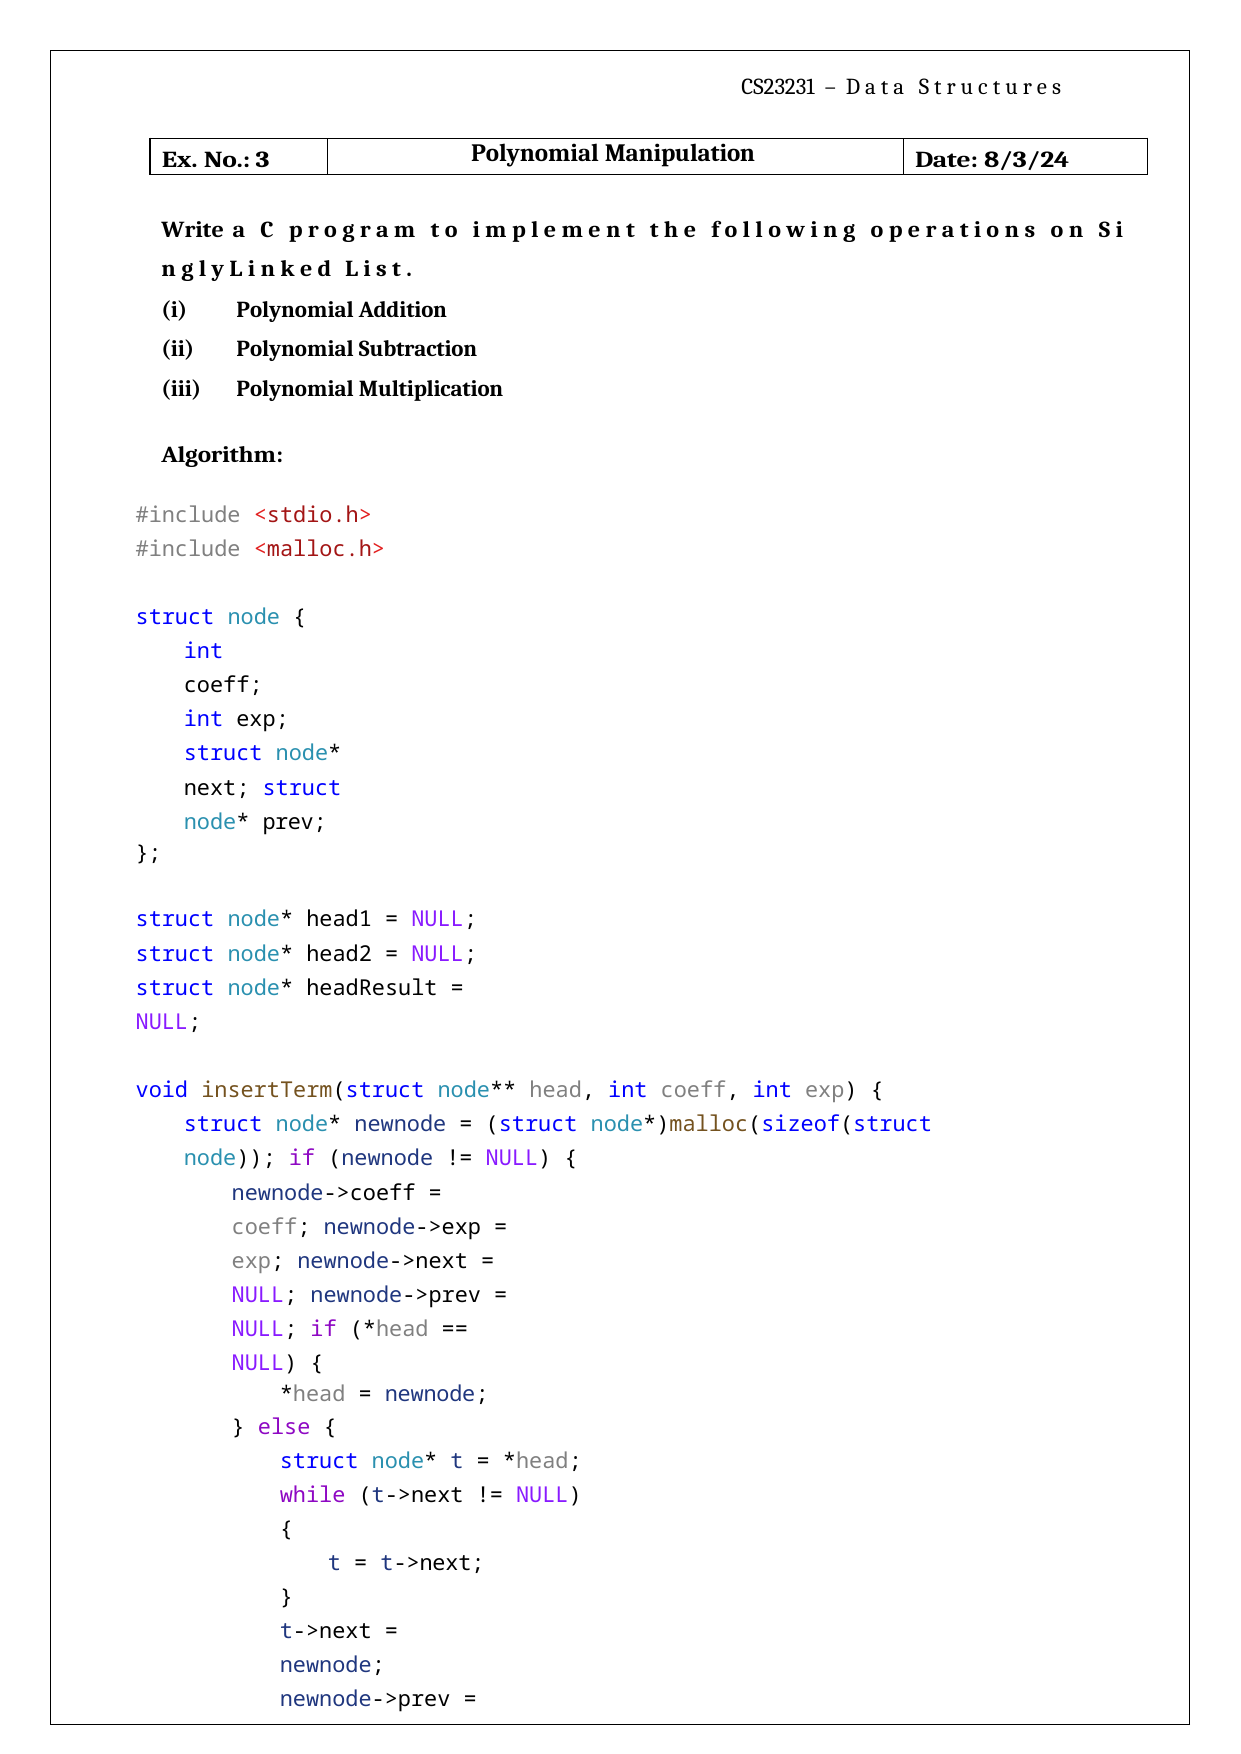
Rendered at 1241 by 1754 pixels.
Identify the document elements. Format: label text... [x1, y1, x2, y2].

text } [279, 1581, 1159, 1611]
text }; [135, 840, 1159, 865]
list Polynomial Addition [161, 296, 1159, 322]
text #include <stdio.h> #include <malloc.h> [135, 499, 400, 563]
text newnode->coeff = coeff; newnode->exp = exp; newnode->next = NULL; newnode->prev = NULL; if (*head == NULL) { [231, 1176, 508, 1377]
text *head = newnode; [279, 1381, 1159, 1407]
text void insertTerm(struct node** head, int coeff, int exp) { [135, 1074, 1159, 1104]
table_header Date: 8/3/24 [904, 139, 1147, 174]
text struct node* t = *head; while (t->next != NULL) { [279, 1445, 590, 1543]
text } else { [231, 1411, 1159, 1441]
text struct node { [135, 601, 1159, 631]
list Polynomial Subtraction [161, 336, 1159, 362]
table_header Polynomial Manipulation [328, 139, 903, 174]
text int coeff; int exp; [183, 635, 313, 733]
text struct node* next; struct node* prev; [183, 737, 400, 835]
table_header Ex. No.: 3 [151, 139, 327, 174]
list Polynomial Multiplication [161, 376, 1159, 402]
text Algorithm: [161, 442, 1159, 468]
text struct node* newnode = (struct node*)malloc(sizeof(struct node)); if (newnode != NULL) { [183, 1108, 965, 1172]
text t = t->next; [328, 1547, 1159, 1577]
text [279, 1615, 496, 1713]
text struct node* head1 = NULL; struct node* head2 = NULL; struct node* headResult = NULL; [135, 903, 508, 1036]
text Write a C p r o g r a m t o i m p l e m e n t t h e f o l l o w i n g o p e r a t i o n s o n S i n g l y L i n k e d L i s t . [161, 217, 1133, 283]
